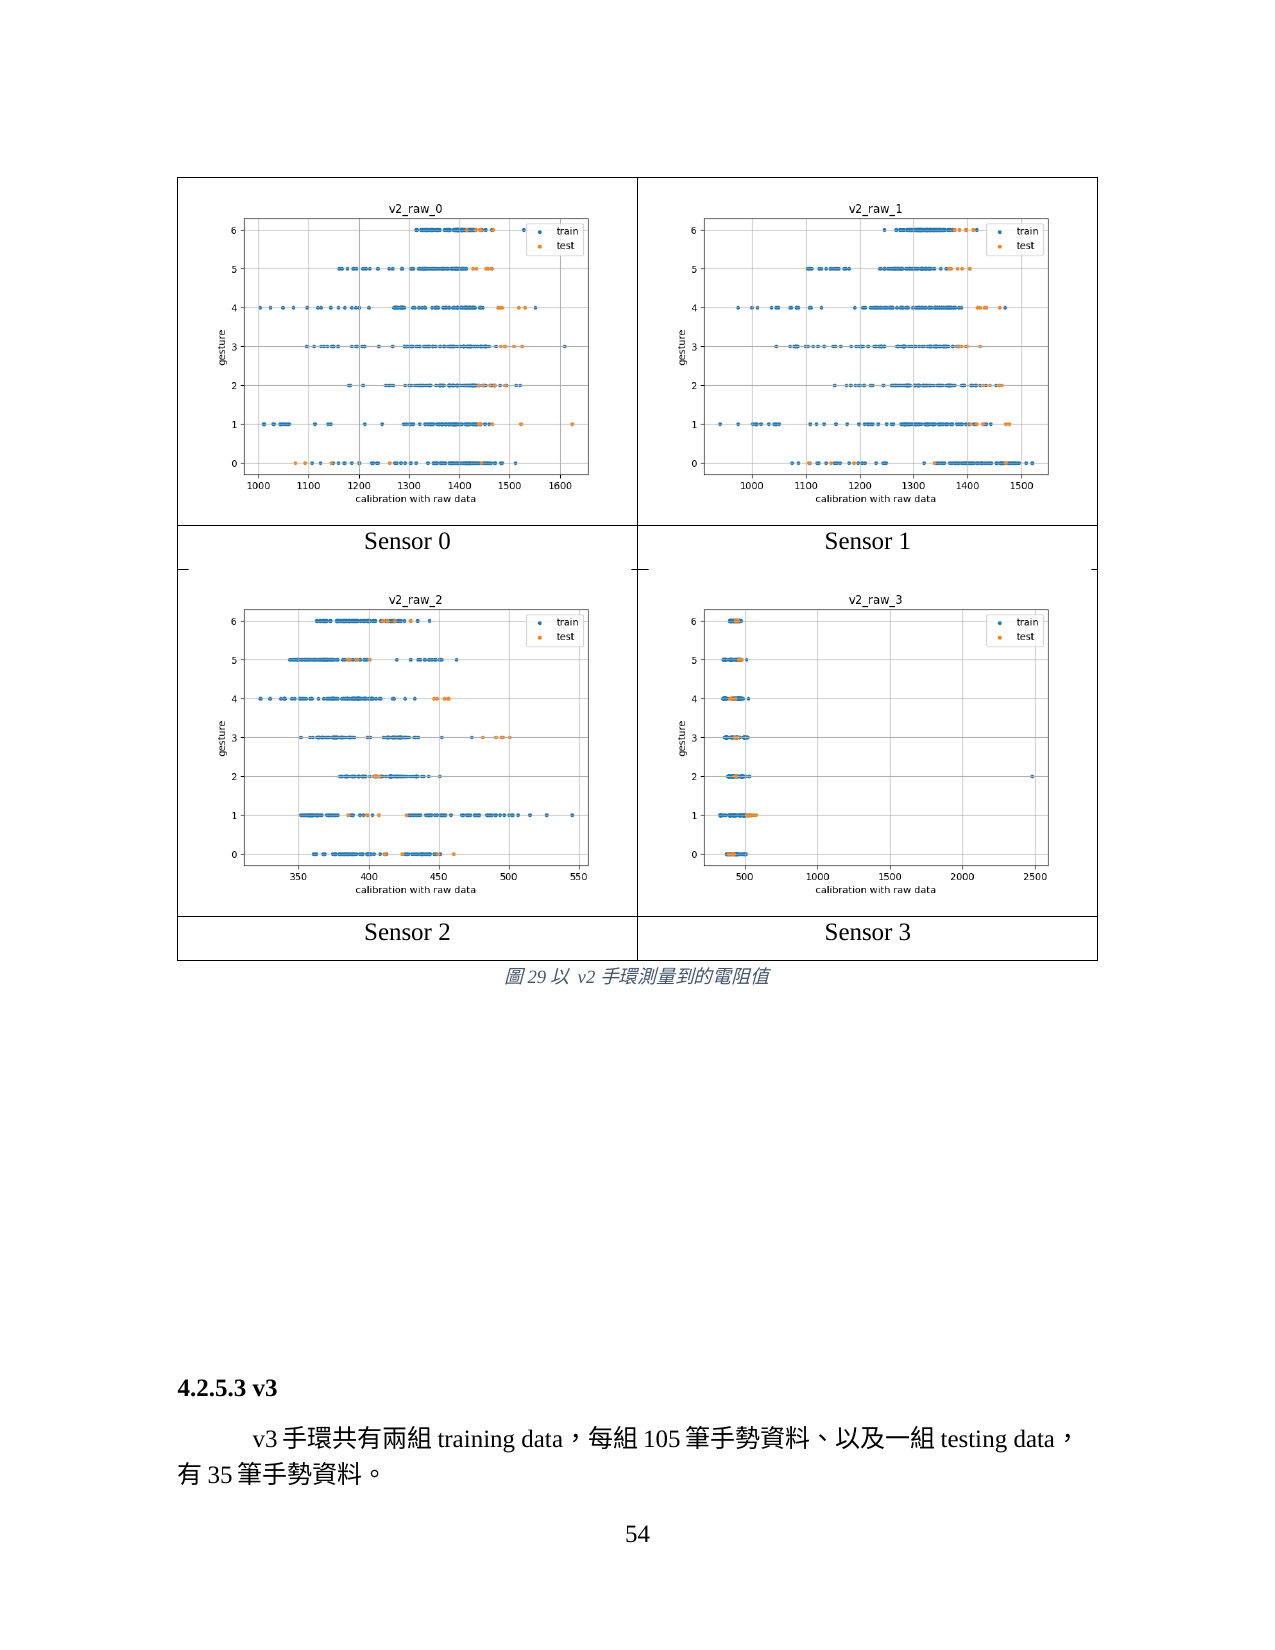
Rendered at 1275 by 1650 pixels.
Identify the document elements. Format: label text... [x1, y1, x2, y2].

picture [188, 178, 632, 511]
table_cell Sensor 2 [178, 917, 637, 960]
table_cell Sensor 1 [638, 526, 1097, 569]
picture [188, 569, 632, 902]
table_cell Sensor 3 [638, 917, 1097, 960]
picture [648, 178, 1092, 511]
table_cell [638, 570, 1097, 916]
picture [648, 569, 1092, 902]
text 4.2.5.3 v3 [177, 1373, 1098, 1401]
text 圖 29 以 v2 手環測量到的電阻值 [177, 961, 1098, 988]
table_header [638, 178, 1097, 525]
table_cell [178, 570, 637, 916]
text v3手環共有兩組training data，每組105筆手勢資料、以及一組testing data，有35筆手勢資料。 [177, 1418, 1098, 1491]
table_header [178, 178, 637, 525]
table_cell Sensor 0 [178, 526, 637, 569]
